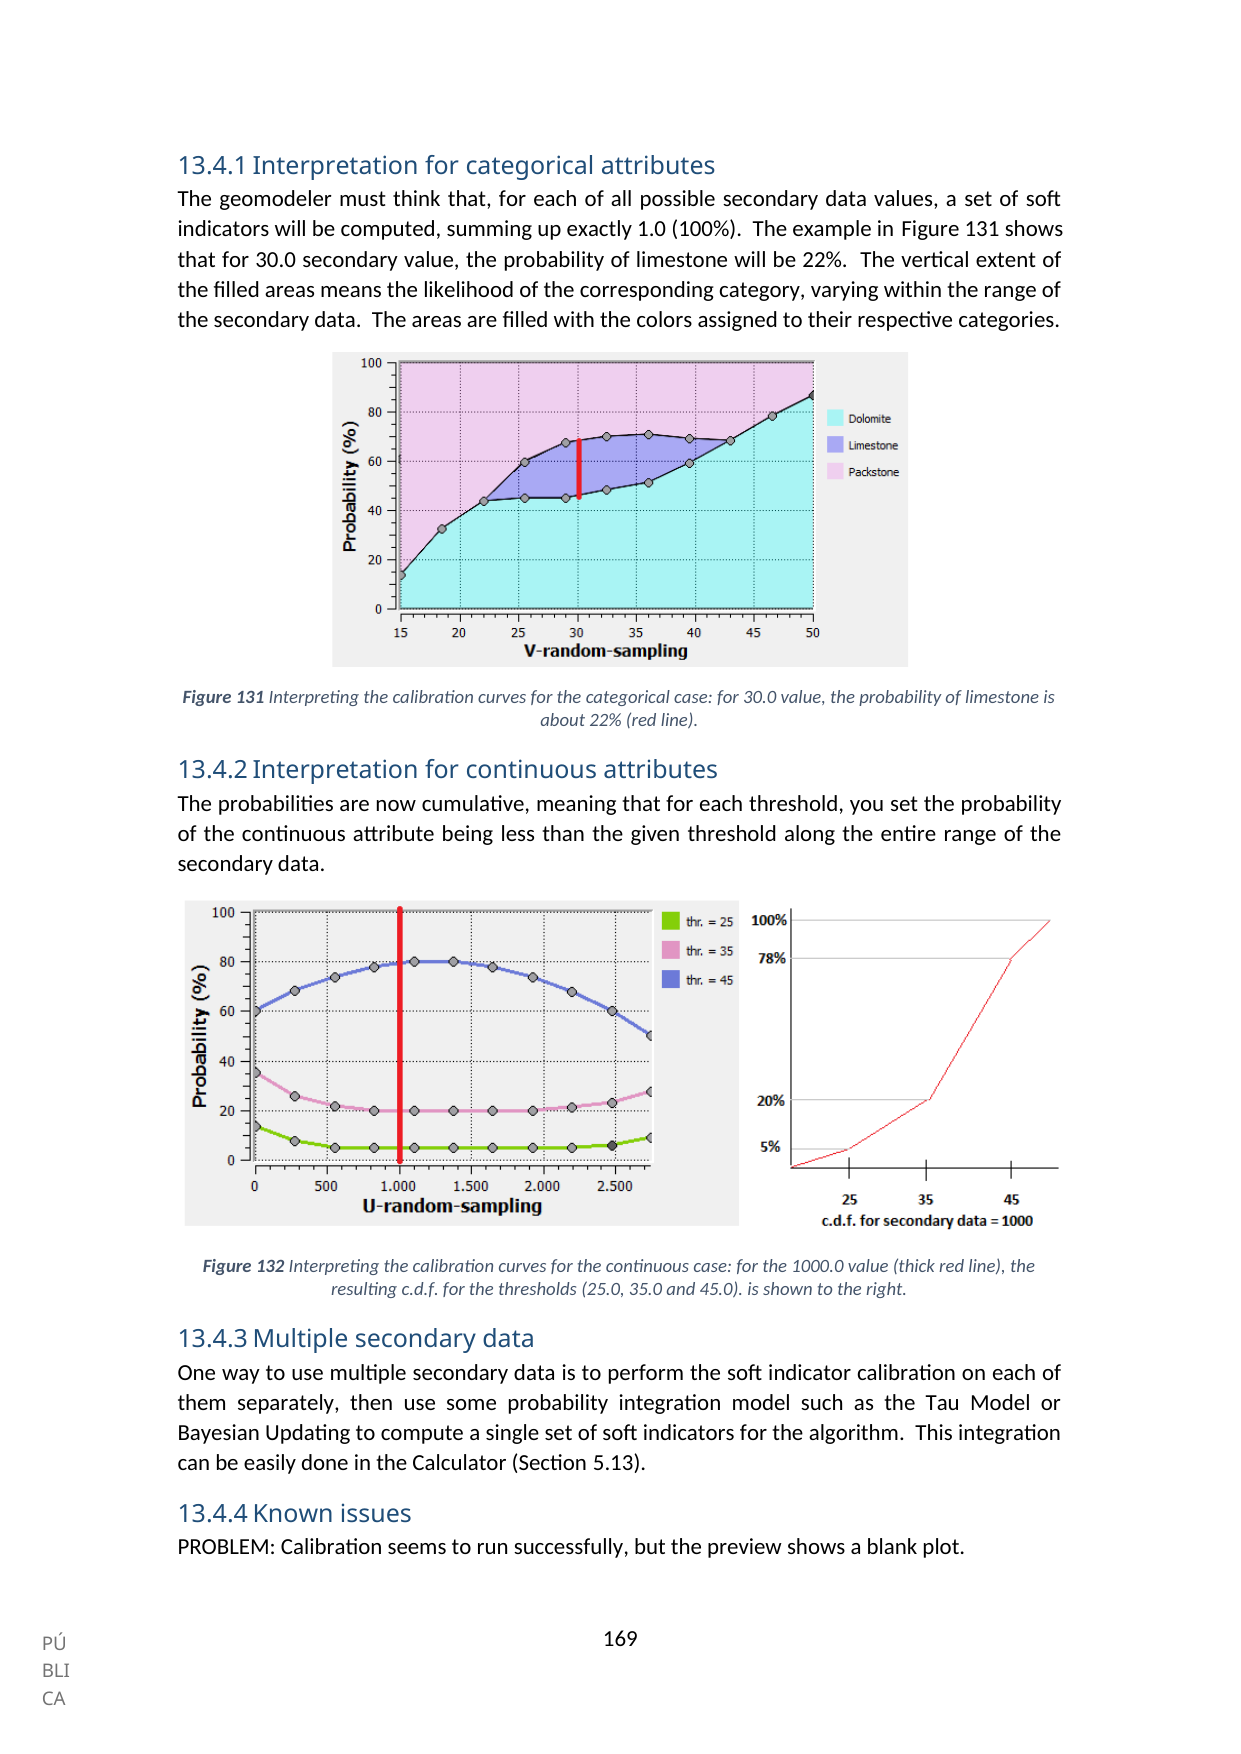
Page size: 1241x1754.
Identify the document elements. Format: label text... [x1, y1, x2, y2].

picture [177, 896, 1062, 1236]
text The probabilities are now cumulative, meaning that for each threshold, you set the probability of the continuous attribute being less than the given threshold along the entire range of the secondary data. [177, 789, 1063, 877]
subtitle Multiple secondary data [177, 1321, 1063, 1355]
subtitle Interpretation for categorical attributes [177, 148, 1063, 182]
subtitle Known issues [177, 1495, 1063, 1529]
picture [332, 352, 909, 667]
text One way to use multiple secondary data is to perform the soft indicator calibration on each of them separately, then use some probability integration model such as the Tau Model or Bayesian Updating to compute a single set of soft indicators for the algorithm. This integration can be easily done in the Calculator (Section 5.13). [177, 1358, 1063, 1477]
text The geomodeler must think that, for each of all possible secondary data values, a set of soft indicators will be computed, summing up exactly 1.0 (100%). The example in Figure 127 shows that for 30.0 secondary value, the probability of limestone will be 22%. The vertical extent of the filled areas means the likelihood of the corresponding category, varying within the range of the secondary data. The areas are filled with the colors assigned to their respective categories. [177, 184, 1063, 333]
subtitle Interpretation for continuous attributes [177, 752, 1063, 786]
text PROBLEM: Calibration seems to run successfully, but the preview shows a blank plot. [177, 1532, 1063, 1560]
text Figure 132 Interpreting the calibration curves for the continuous case: for the 1000.0 value (thick red line), the resulting c.d.f. for the thresholds (25.0, 35.0 and 45.0). is shown to the right. [177, 1254, 1063, 1300]
text Figure 131 Interpreting the calibration curves for the categorical case: for 30.0 value, the probability of limestone is about 22% (red line). [177, 685, 1063, 731]
